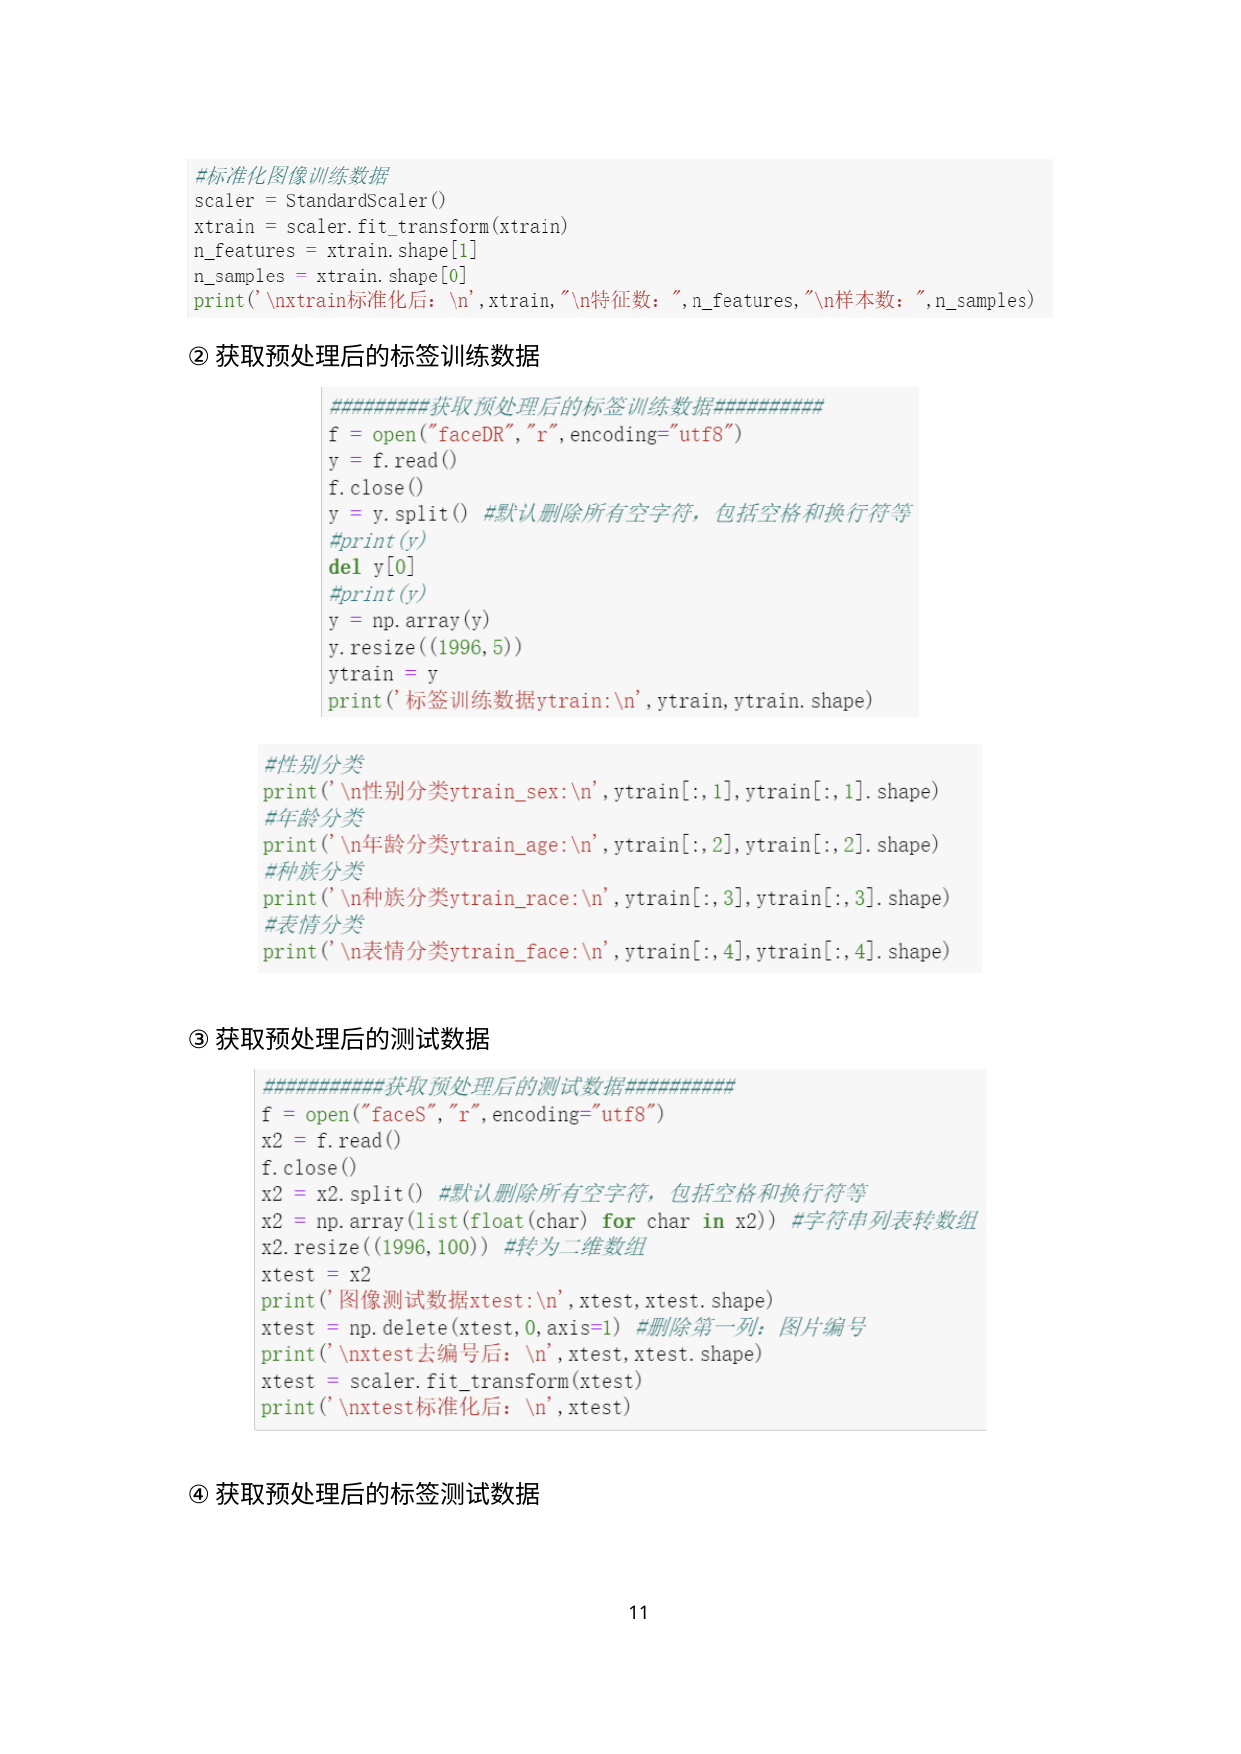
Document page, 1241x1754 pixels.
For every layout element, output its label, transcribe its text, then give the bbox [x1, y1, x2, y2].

picture [258, 744, 983, 973]
text ③获取预处理后的测试数据 [187, 1005, 1053, 1070]
picture [321, 387, 919, 717]
picture [253, 1069, 987, 1433]
text ④获取预处理后的标签测试数据 [187, 1460, 1053, 1525]
picture [187, 159, 1053, 318]
text ②获取预处理后的标签训练数据 [187, 322, 1053, 387]
